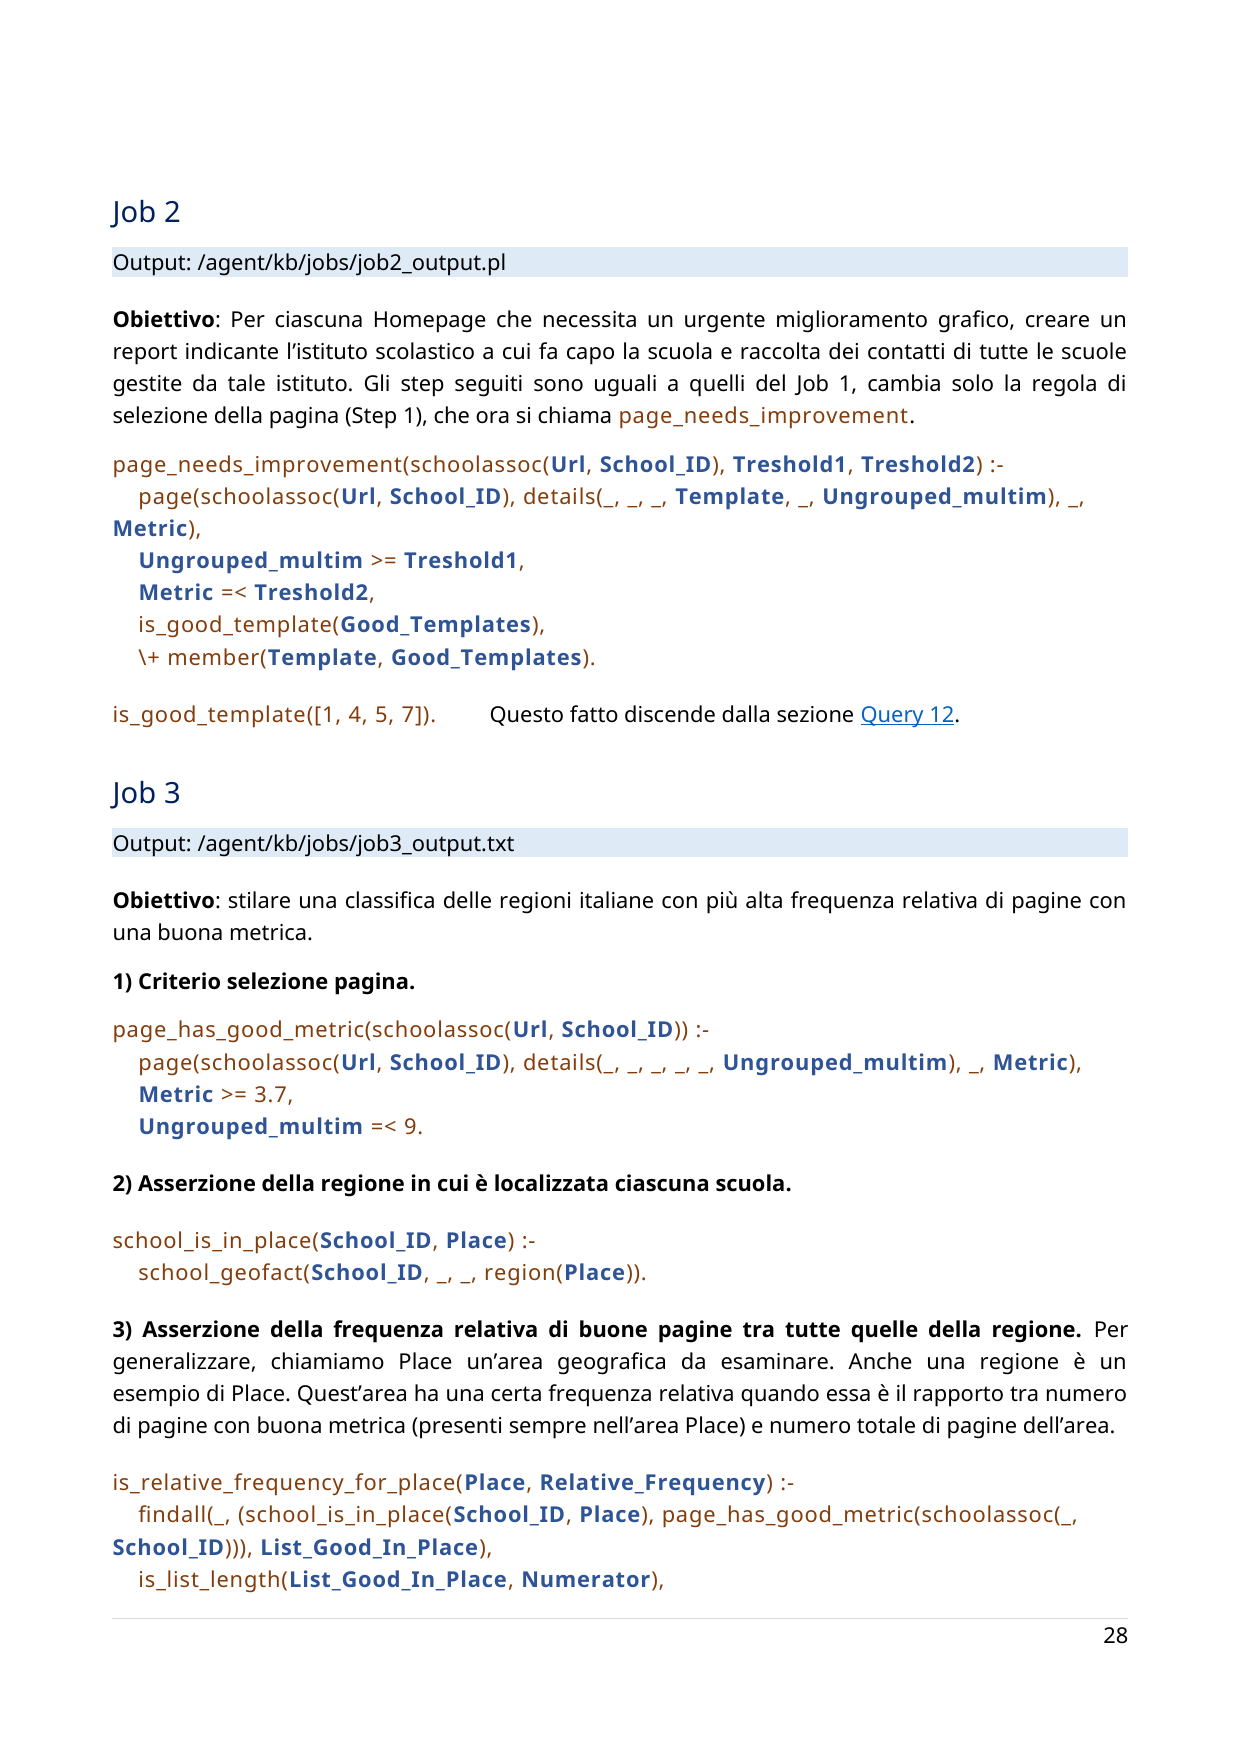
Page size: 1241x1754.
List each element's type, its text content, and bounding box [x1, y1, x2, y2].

text Output: /agent/kb/jobs/job3_output.txt [112, 828, 1128, 857]
text is_good_template([1, 4, 5, 7]). Questo fatto discende dalla sezione Query 12. [112, 699, 1128, 728]
text 3) Asserzione della frequenza relativa di buone pagine tra tutte quelle della regione. Per generalizzare, chiamiamo Place un’area geografica da esaminare. Anche una regione è un esempio di Place. Quest’area ha una certa frequenza relativa quando essa è il rapporto tra numero di pagine con buona metrica (presenti sempre nell’area Place) e numero totale di pagine dell’area. [112, 1314, 1128, 1440]
text page_needs_improvement(schoolassoc(Url, School_ID), Treshold1, Treshold2) :- [112, 449, 1128, 479]
text page(schoolassoc(Url, School_ID), details(_, _, _, Template, _, Ungrouped_multim), _, Metric), [112, 481, 1128, 543]
text school_is_in_place(School_ID, Place) :- [112, 1225, 1128, 1254]
text is_good_template(Good_Templates), [112, 609, 1128, 639]
text \+ member(Template, Good_Templates). [112, 642, 1128, 671]
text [112, 1467, 1128, 1593]
text Output: /agent/kb/jobs/job2_output.pl [112, 247, 1128, 277]
text 2) Asserzione della regione in cui è localizzata ciascuna scuola. [112, 1168, 1128, 1197]
text Metric =< Treshold2, [112, 577, 1128, 607]
text Obiettivo: stilare una classifica delle regioni italiane con più alta frequenza relativa di pagine con una buona metrica. [112, 885, 1128, 947]
text page_has_good_metric(schoolassoc(Url, School_ID)) :- [112, 1014, 1128, 1044]
text 1) Criterio selezione pagina. [112, 966, 1128, 995]
text Obiettivo: Per ciascuna Homepage che necessita un urgente miglioramento grafico, creare un report indicante l’istituto scolastico a cui fa capo la scuola e raccolta dei contatti di tutte le scuole gestite da tale istituto. Gli step seguiti sono uguali a quelli del Job 1, cambia solo la regola di selezione della pagina (Step 1), che ora si chiama page_needs_improvement. [112, 304, 1128, 430]
subtitle Job 2 [112, 192, 1128, 231]
text school_geofact(School_ID, _, _, region(Place)). [112, 1257, 1128, 1287]
text page(schoolassoc(Url, School_ID), details(_, _, _, _, _, Ungrouped_multim), _, Metric), Metric >= 3.7, Ungrouped_multim =< 9. [112, 1046, 1128, 1140]
text Ungrouped_multim >= Treshold1, [112, 545, 1128, 575]
subtitle Job 3 [112, 772, 1128, 812]
